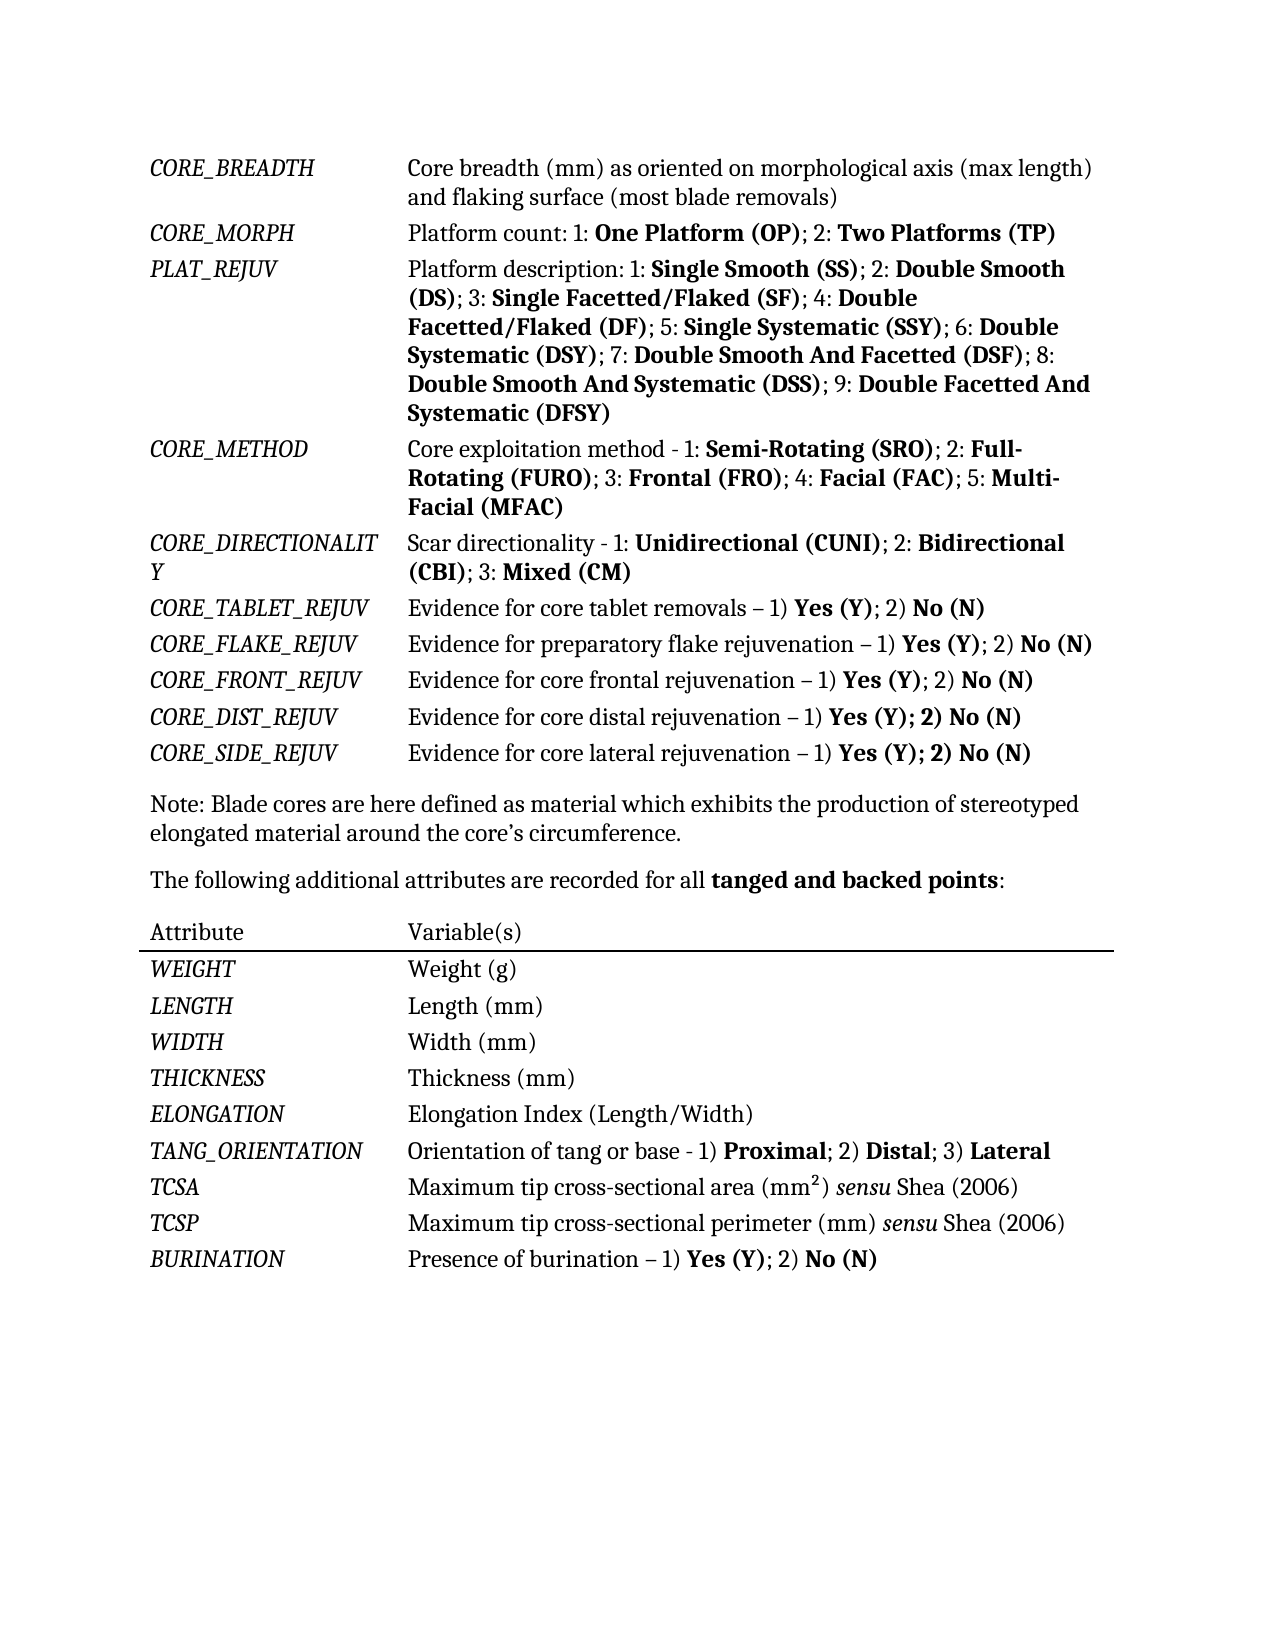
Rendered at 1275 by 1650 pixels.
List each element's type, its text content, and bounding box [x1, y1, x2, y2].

table_cell Weight (g) [396, 952, 1114, 988]
table_cell Thickness (mm) [396, 1060, 1114, 1097]
table_cell WIDTH [139, 1024, 396, 1060]
table_cell Length (mm) [396, 988, 1114, 1024]
text The following additional attributes are recorded for all tanged and backed points: [150, 866, 1125, 895]
table_cell CORE_TABLET_REJUV [139, 590, 396, 626]
table_cell Evidence for preparatory flake rejuvenation – 1) Yes (Y); 2) No (N) [396, 626, 1114, 662]
table_cell Maximum tip cross-sectional area (mm²) sensu Shea (2006) [396, 1169, 1114, 1205]
table_cell TCSA [139, 1169, 396, 1205]
table_cell TCSP [139, 1205, 396, 1242]
table_cell CORE_BREADTH [139, 150, 396, 215]
table_cell PLAT_REJUV [139, 251, 396, 431]
table_cell Width (mm) [396, 1024, 1114, 1060]
table_cell CORE_DIRECTIONALITY [139, 525, 396, 590]
table_cell Maximum tip cross-sectional perimeter (mm) sensu Shea (2006) [396, 1205, 1114, 1242]
table_cell Evidence for core frontal rejuvenation – 1) Yes (Y); 2) No (N) [396, 663, 1114, 699]
table_cell CORE_DIST_REJUV [139, 699, 396, 735]
table_cell CORE_FLAKE_REJUV [139, 626, 396, 662]
table_cell Platform count: 1: One Platform (OP); 2: Two Platforms (TP) [396, 215, 1114, 251]
table_cell BURINATION [139, 1242, 396, 1278]
table_cell TANG_ORIENTATION [139, 1133, 396, 1169]
table_cell CORE_FRONT_REJUV [139, 663, 396, 699]
table_cell ELONGATION [139, 1097, 396, 1133]
table_cell Evidence for core tablet removals – 1) Yes (Y); 2) No (N) [396, 590, 1114, 626]
table_cell Evidence for core distal rejuvenation – 1) Yes (Y); 2) No (N) [396, 699, 1114, 735]
table_header Variable(s) [396, 914, 1114, 950]
table_cell CORE_SIDE_REJUV [139, 735, 396, 771]
table_cell CORE_MORPH [139, 215, 396, 251]
table_cell Core exploitation method - 1: Semi-Rotating (SRO); 2: Full-Rotating (FURO); 3: Frontal (FRO); 4: Facial (FAC); 5: Multi-Facial (MFAC) [396, 431, 1114, 525]
table_cell THICKNESS [139, 1060, 396, 1097]
table_cell Orientation of tang or base - 1) Proximal; 2) Distal; 3) Lateral [396, 1133, 1114, 1169]
table_cell Presence of burination – 1) Yes (Y); 2) No (N) [396, 1242, 1114, 1278]
table_cell Core breadth (mm) as oriented on morphological axis (max length) and flaking surface (most blade removals) [396, 150, 1114, 215]
text Note: Blade cores are here defined as material which exhibits the production of stereotyped elongated material around the core’s circumference. [150, 790, 1125, 847]
table_cell Elongation Index (Length/Width) [396, 1097, 1114, 1133]
table_cell Scar directionality - 1: Unidirectional (CUNI); 2: Bidirectional (CBI); 3: Mixed (CM) [396, 525, 1114, 590]
table_cell Evidence for core lateral rejuvenation – 1) Yes (Y); 2) No (N) [396, 735, 1114, 771]
table_cell LENGTH [139, 988, 396, 1024]
table_cell CORE_METHOD [139, 431, 396, 525]
table_cell Platform description: 1: Single Smooth (SS); 2: Double Smooth (DS); 3: Single Facetted/Flaked (SF); 4: Double Facetted/Flaked (DF); 5: Single Systematic (SSY); 6: Double Systematic (DSY); 7: Double Smooth And Facetted (DSF); 8: Double Smooth And Systematic (DSS); 9: Double Facetted And Systematic (DFSY) [396, 251, 1114, 431]
table_header Attribute [139, 914, 396, 950]
table_cell WEIGHT [139, 952, 396, 988]
